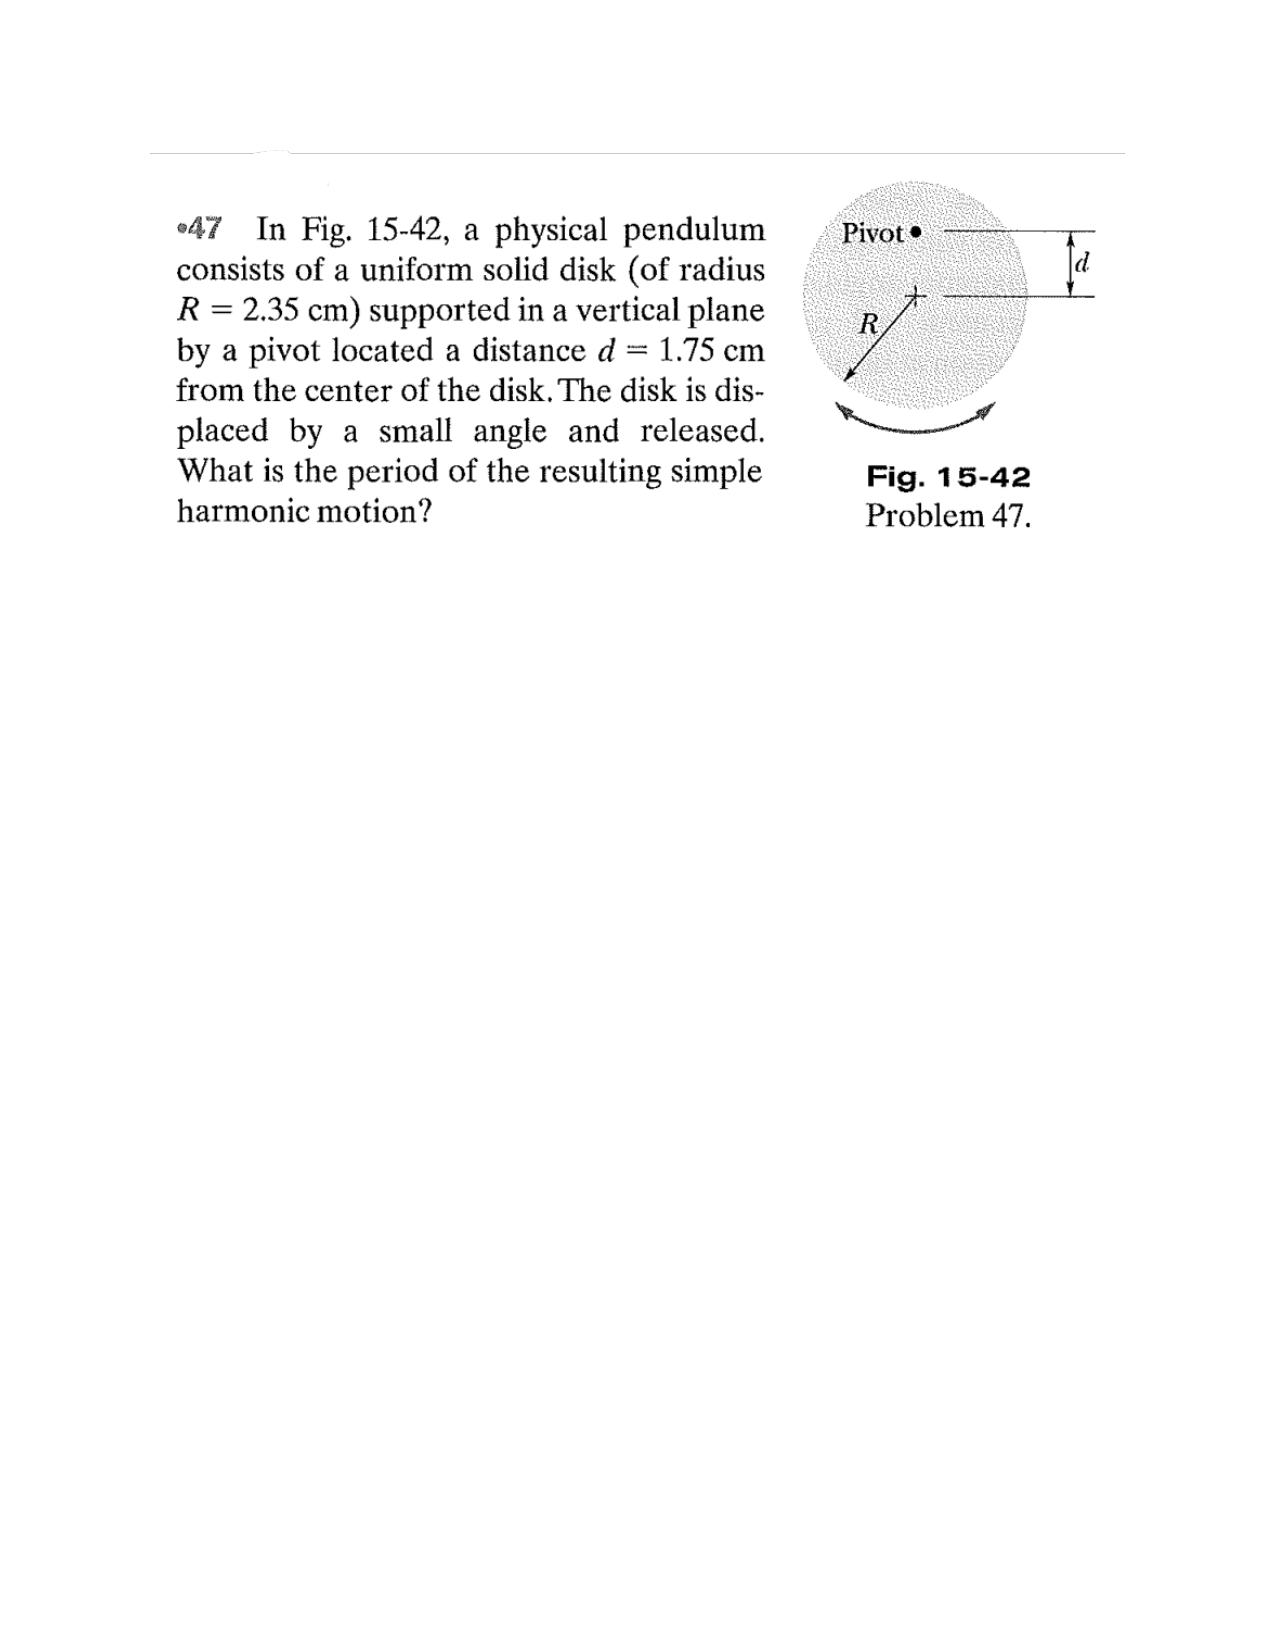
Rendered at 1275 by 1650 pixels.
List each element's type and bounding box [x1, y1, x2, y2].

picture [150, 150, 1125, 549]
